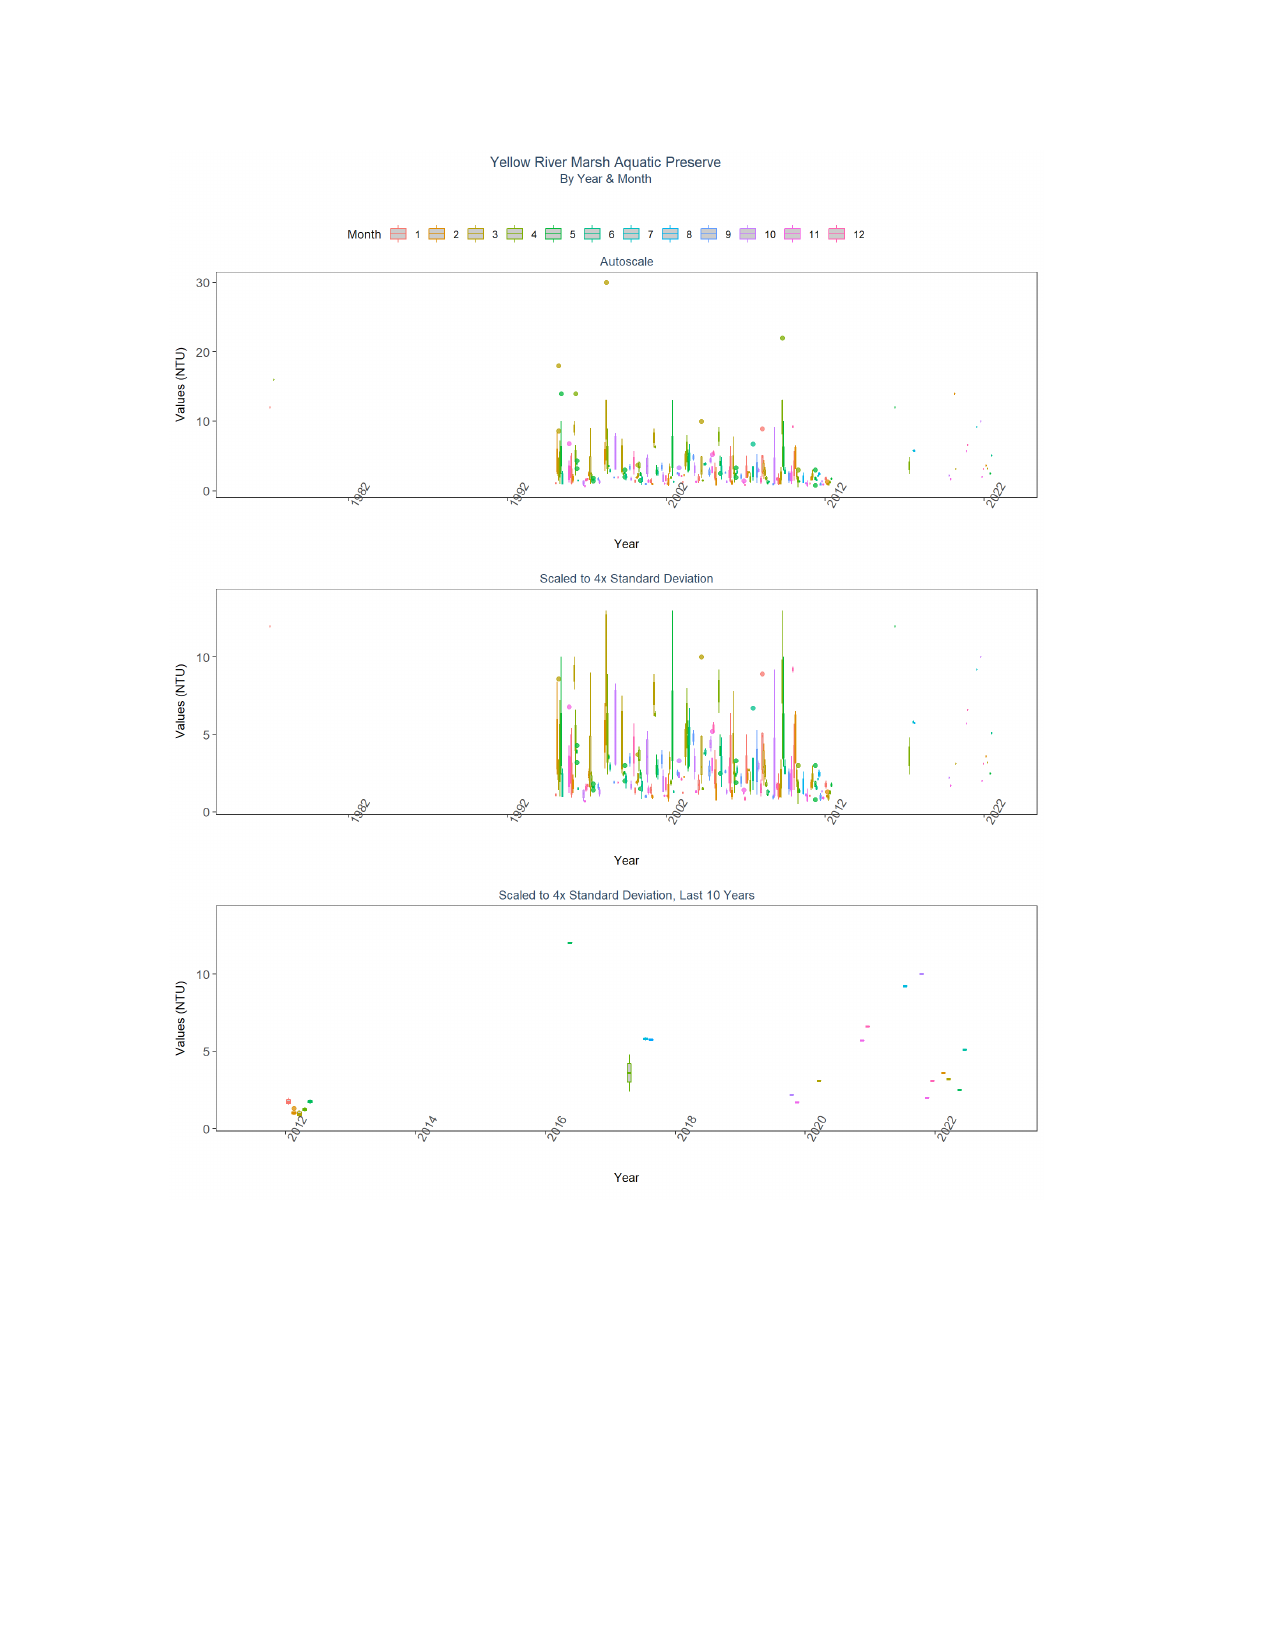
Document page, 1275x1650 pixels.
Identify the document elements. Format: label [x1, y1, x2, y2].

picture [168, 150, 1044, 1200]
